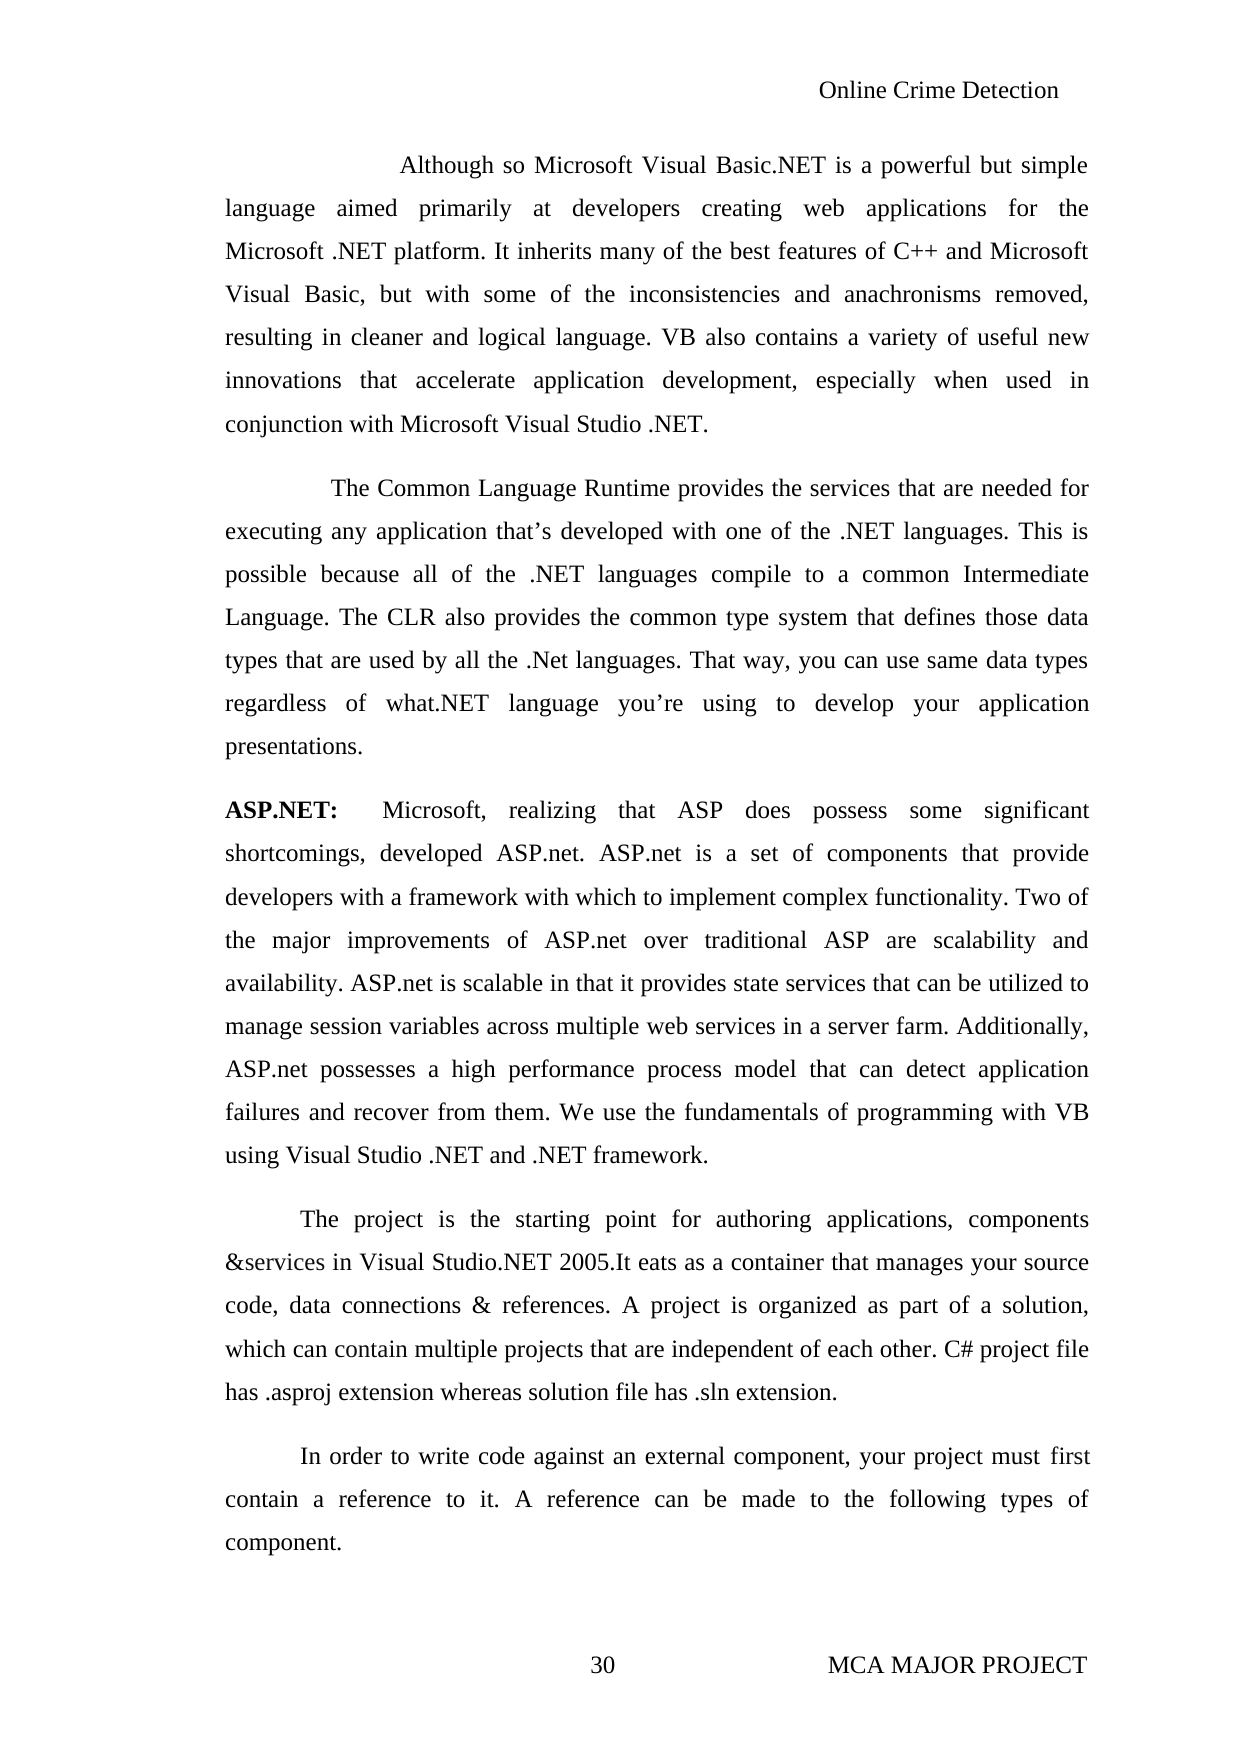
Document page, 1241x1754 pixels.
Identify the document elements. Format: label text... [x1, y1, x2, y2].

text ASP.NET: Microsoft, realizing that ASP does possess some significant shortcomings, developed ASP.net. ASP.net is a set of components that provide developers with a framework with which to implement complex functionality. Two of the major improvements of ASP.net over traditional ASP are scalability and availability. ASP.net is scalable in that it provides state services that can be utilized to manage session variables across multiple web services in a server farm. Additionally, ASP.net possesses a high performance process model that can detect application failures and recover from them. We use the fundamentals of programming with VB using Visual Studio .NET and .NET framework. [225, 795, 1090, 1169]
text In order to write code against an external component, your project must first contain a reference to it. A reference can be made to the following types of component. [225, 1441, 1090, 1556]
text Although so Microsoft Visual Basic.NET is a powerful but simple language aimed primarily at developers creating web applications for the Microsoft .NET platform. It inherits many of the best features of C++ and Microsoft Visual Basic, but with some of the inconsistencies and anachronisms removed, resulting in cleaner and logical language. VB also contains a variety of useful new innovations that accelerate application development, especially when used in conjunction with Microsoft Visual Studio .NET. [225, 150, 1090, 437]
text The Common Language Runtime provides the services that are needed for executing any application that’s developed with one of the .NET languages. This is possible because all of the .NET languages compile to a common Intermediate Language. The CLR also provides the common type system that defines those data types that are used by all the .Net languages. That way, you can use same data types regardless of what.NET language you’re using to develop your application presentations. [225, 473, 1090, 760]
text The project is the starting point for authoring applications, components &services in Visual Studio.NET 2005.It eats as a container that manages your source code, data connections & references. A project is organized as part of a solution, which can contain multiple projects that are independent of each other. C# project file has .asproj extension whereas solution file has .sln extension. [225, 1204, 1090, 1406]
